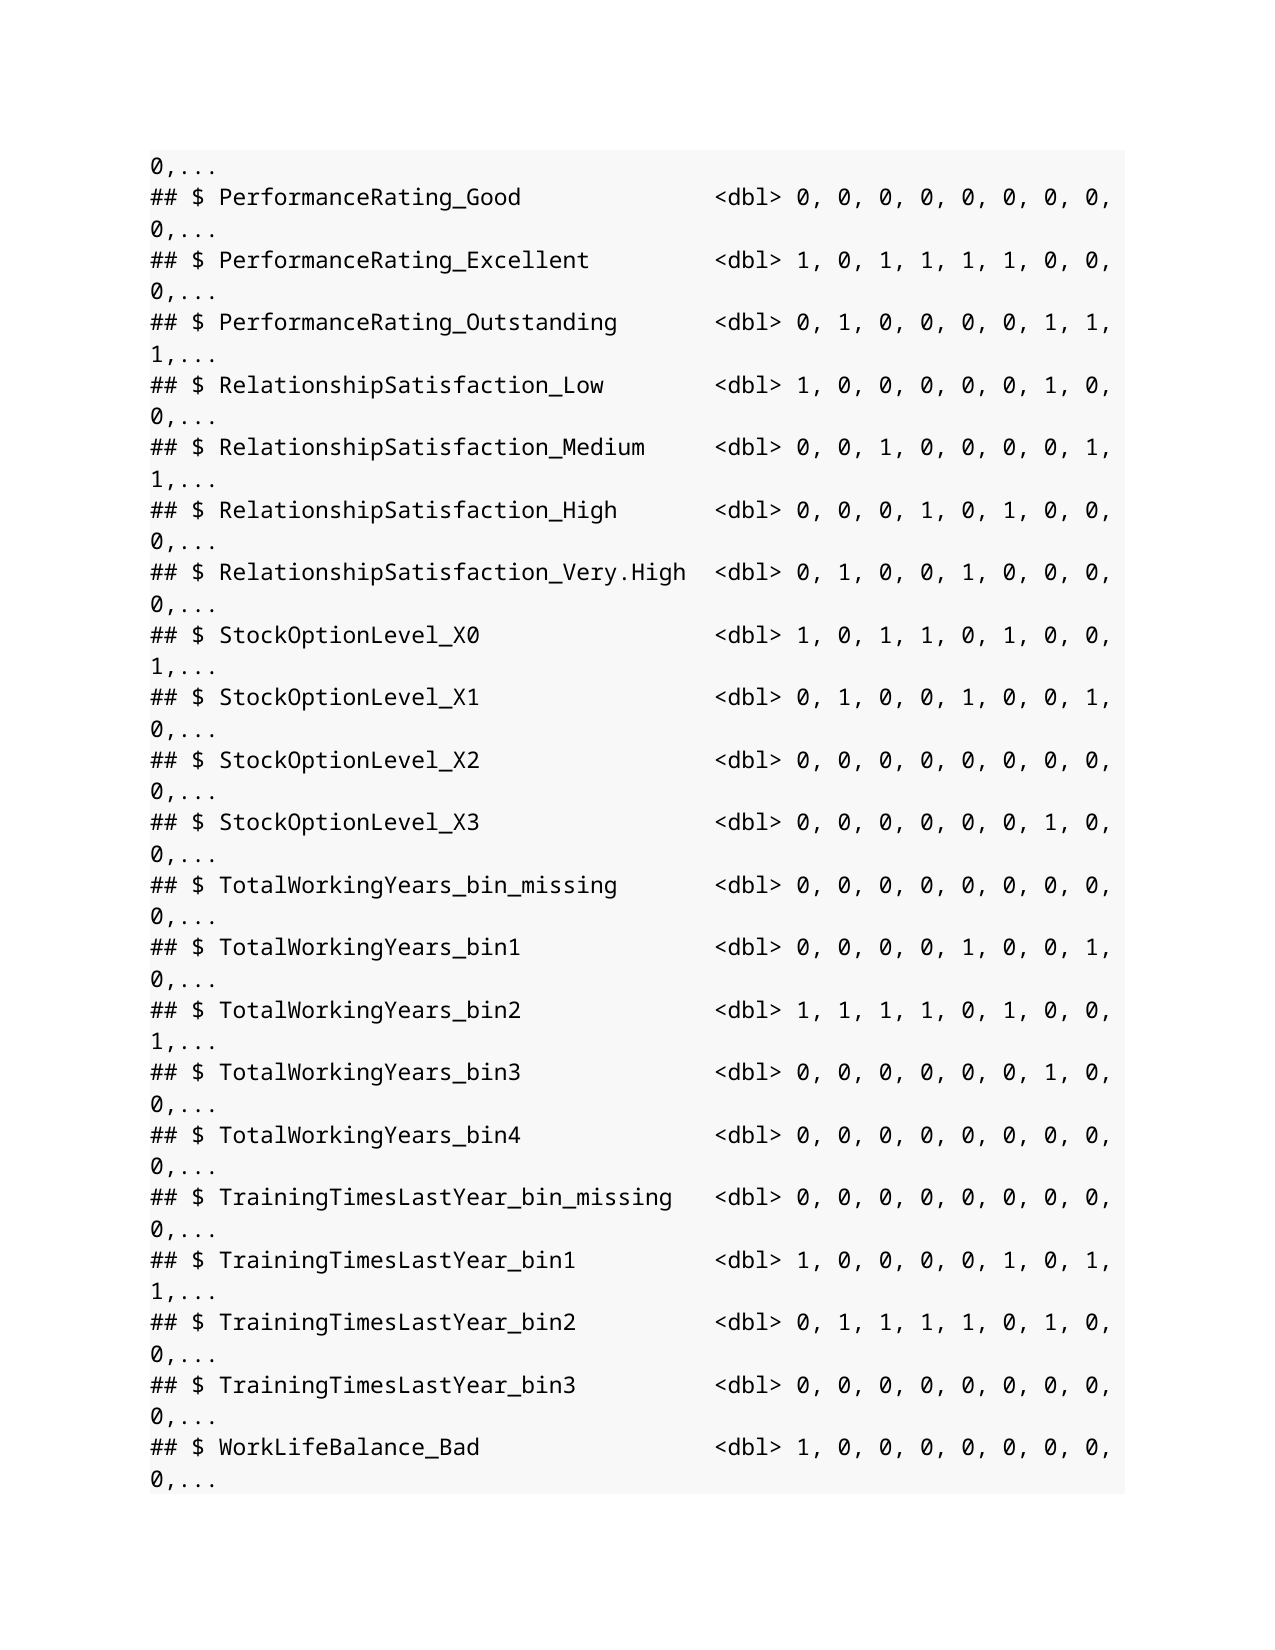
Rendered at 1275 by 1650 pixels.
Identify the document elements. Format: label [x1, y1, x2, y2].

text [150, 150, 1125, 1494]
